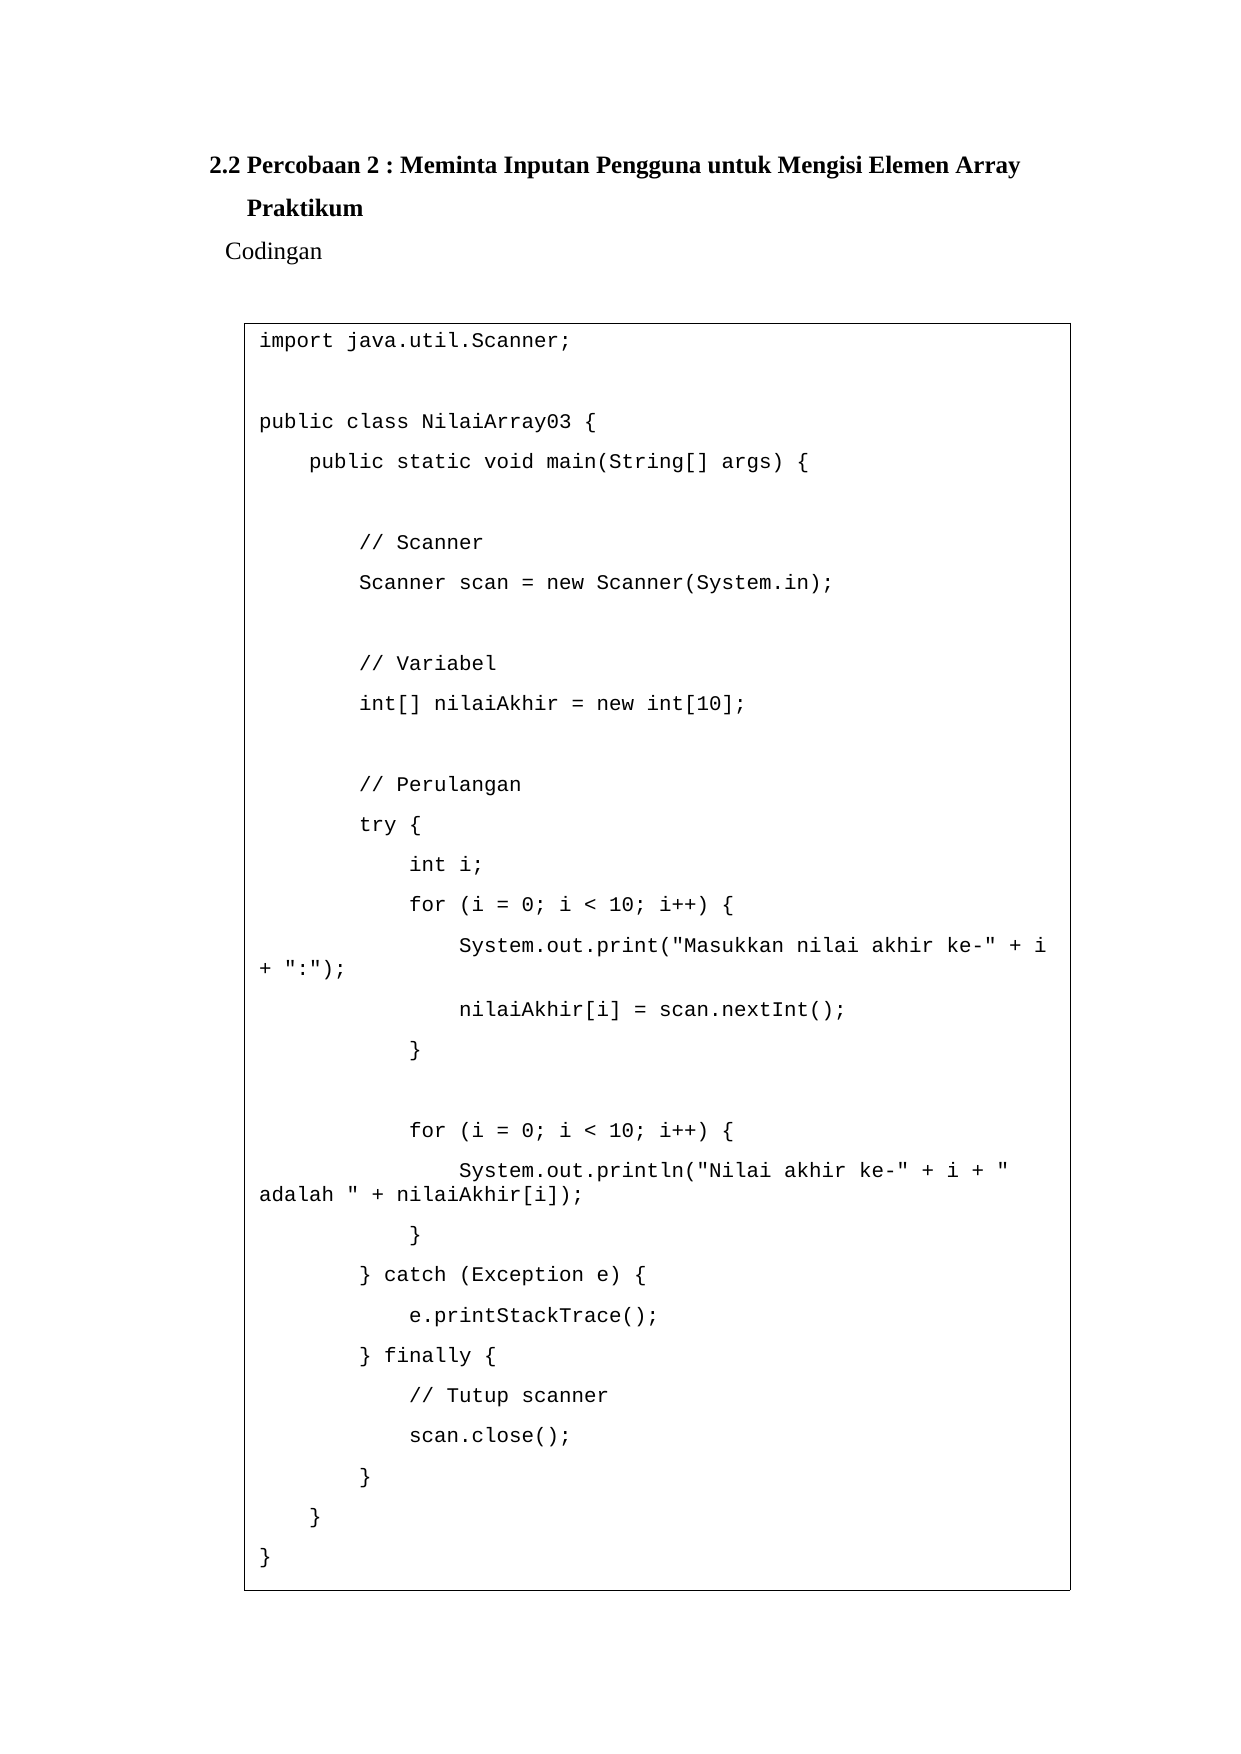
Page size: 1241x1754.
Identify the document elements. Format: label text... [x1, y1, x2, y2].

list Praktikum [247, 193, 1090, 222]
list Codingan [225, 236, 1090, 265]
list Percobaan 2 : Meminta Inputan Pengguna untuk Mengisi Elemen Array [209, 150, 1090, 179]
